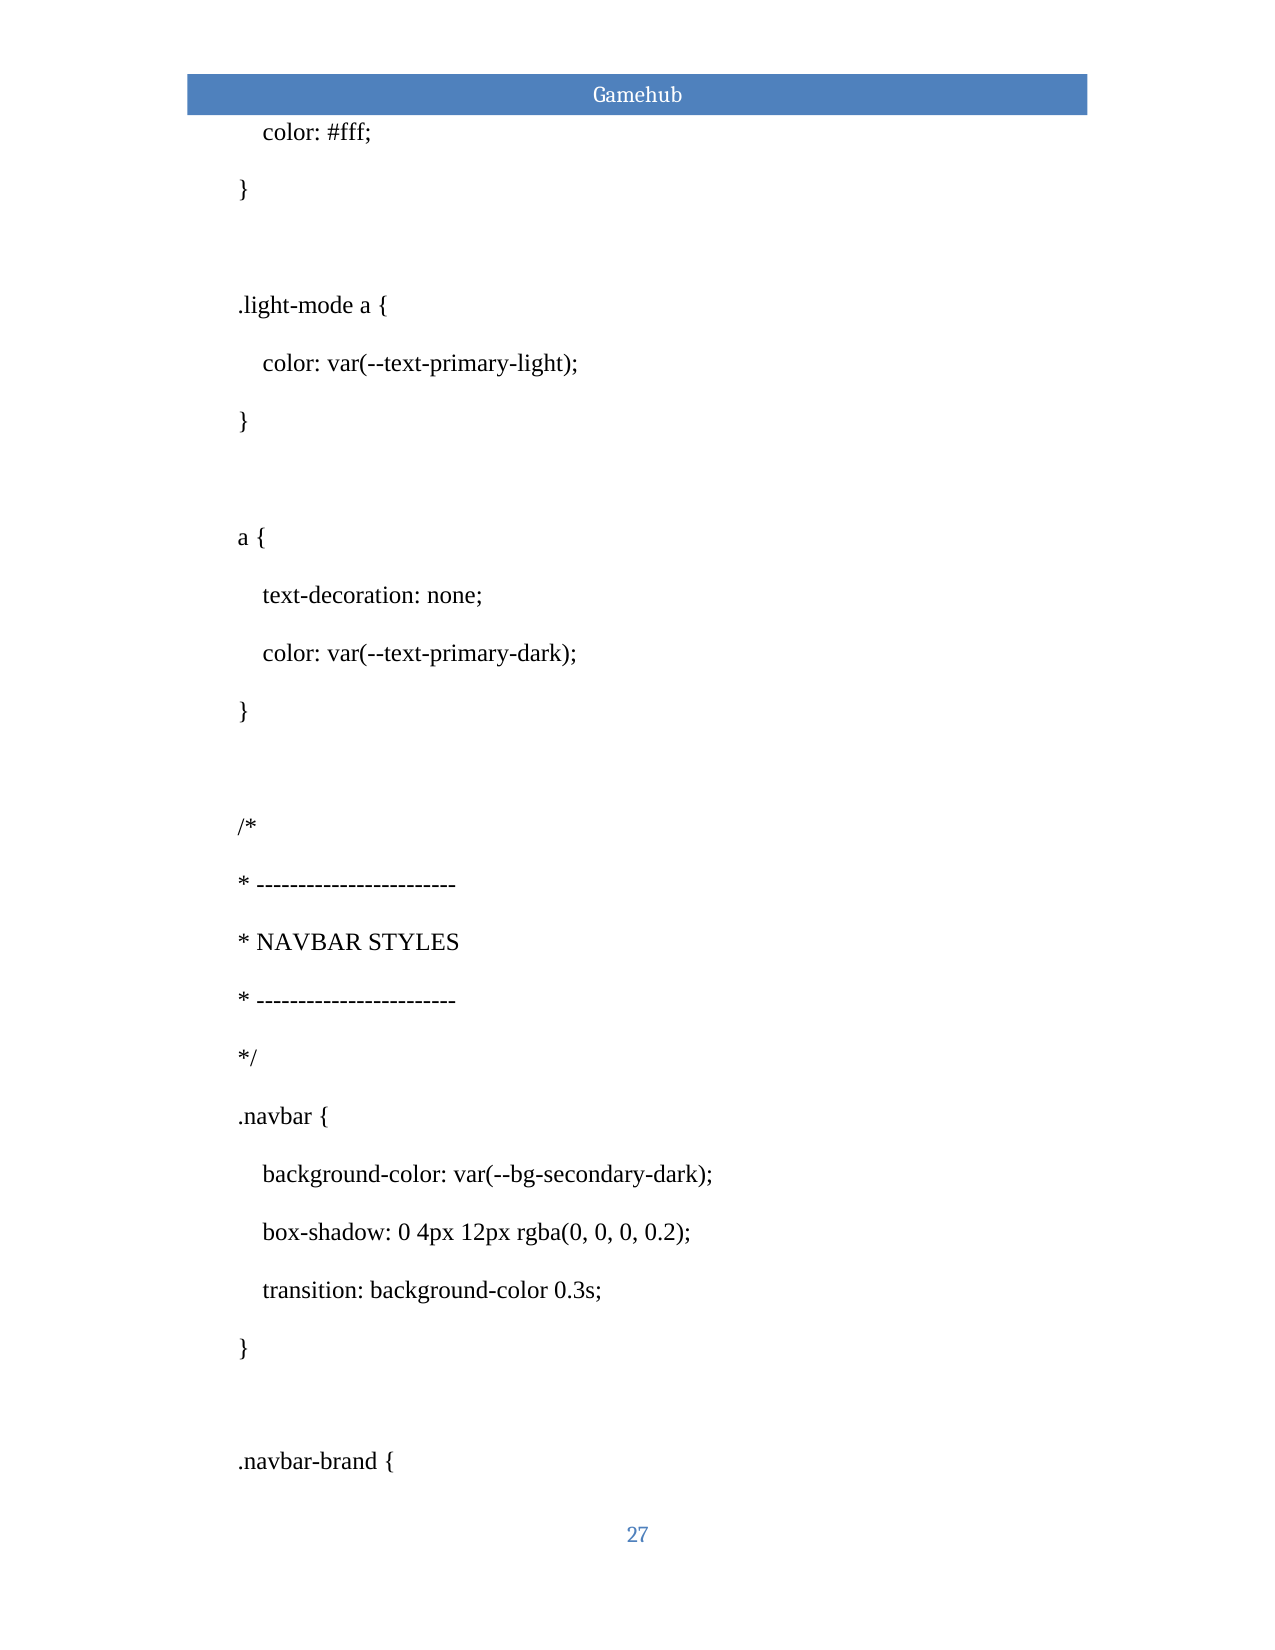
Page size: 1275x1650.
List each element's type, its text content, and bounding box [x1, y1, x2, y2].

text color: #fff; [187, 116, 1087, 145]
text .navbar-brand { [187, 1446, 1087, 1475]
text } [187, 174, 1087, 203]
text .navbar { [187, 1101, 1087, 1130]
text color: var(--text-primary-dark); [187, 638, 1087, 667]
text box-shadow: 0 4px 12px rgba(0, 0, 0, 0.2); [187, 1217, 1087, 1246]
text /* [187, 812, 1087, 840]
text } [187, 696, 1087, 724]
text a { [187, 522, 1087, 551]
text transition: background-color 0.3s; [187, 1275, 1087, 1304]
text * NAVBAR STYLES [187, 927, 1087, 956]
text * ------------------------ [187, 869, 1087, 898]
text text-decoration: none; [187, 580, 1087, 609]
text * ------------------------ [187, 985, 1087, 1014]
text .light-mode a { [187, 290, 1087, 319]
text color: var(--text-primary-light); [187, 348, 1087, 377]
text } [187, 1333, 1087, 1362]
text } [187, 406, 1087, 435]
text */ [187, 1043, 1087, 1072]
text background-color: var(--bg-secondary-dark); [187, 1159, 1087, 1188]
